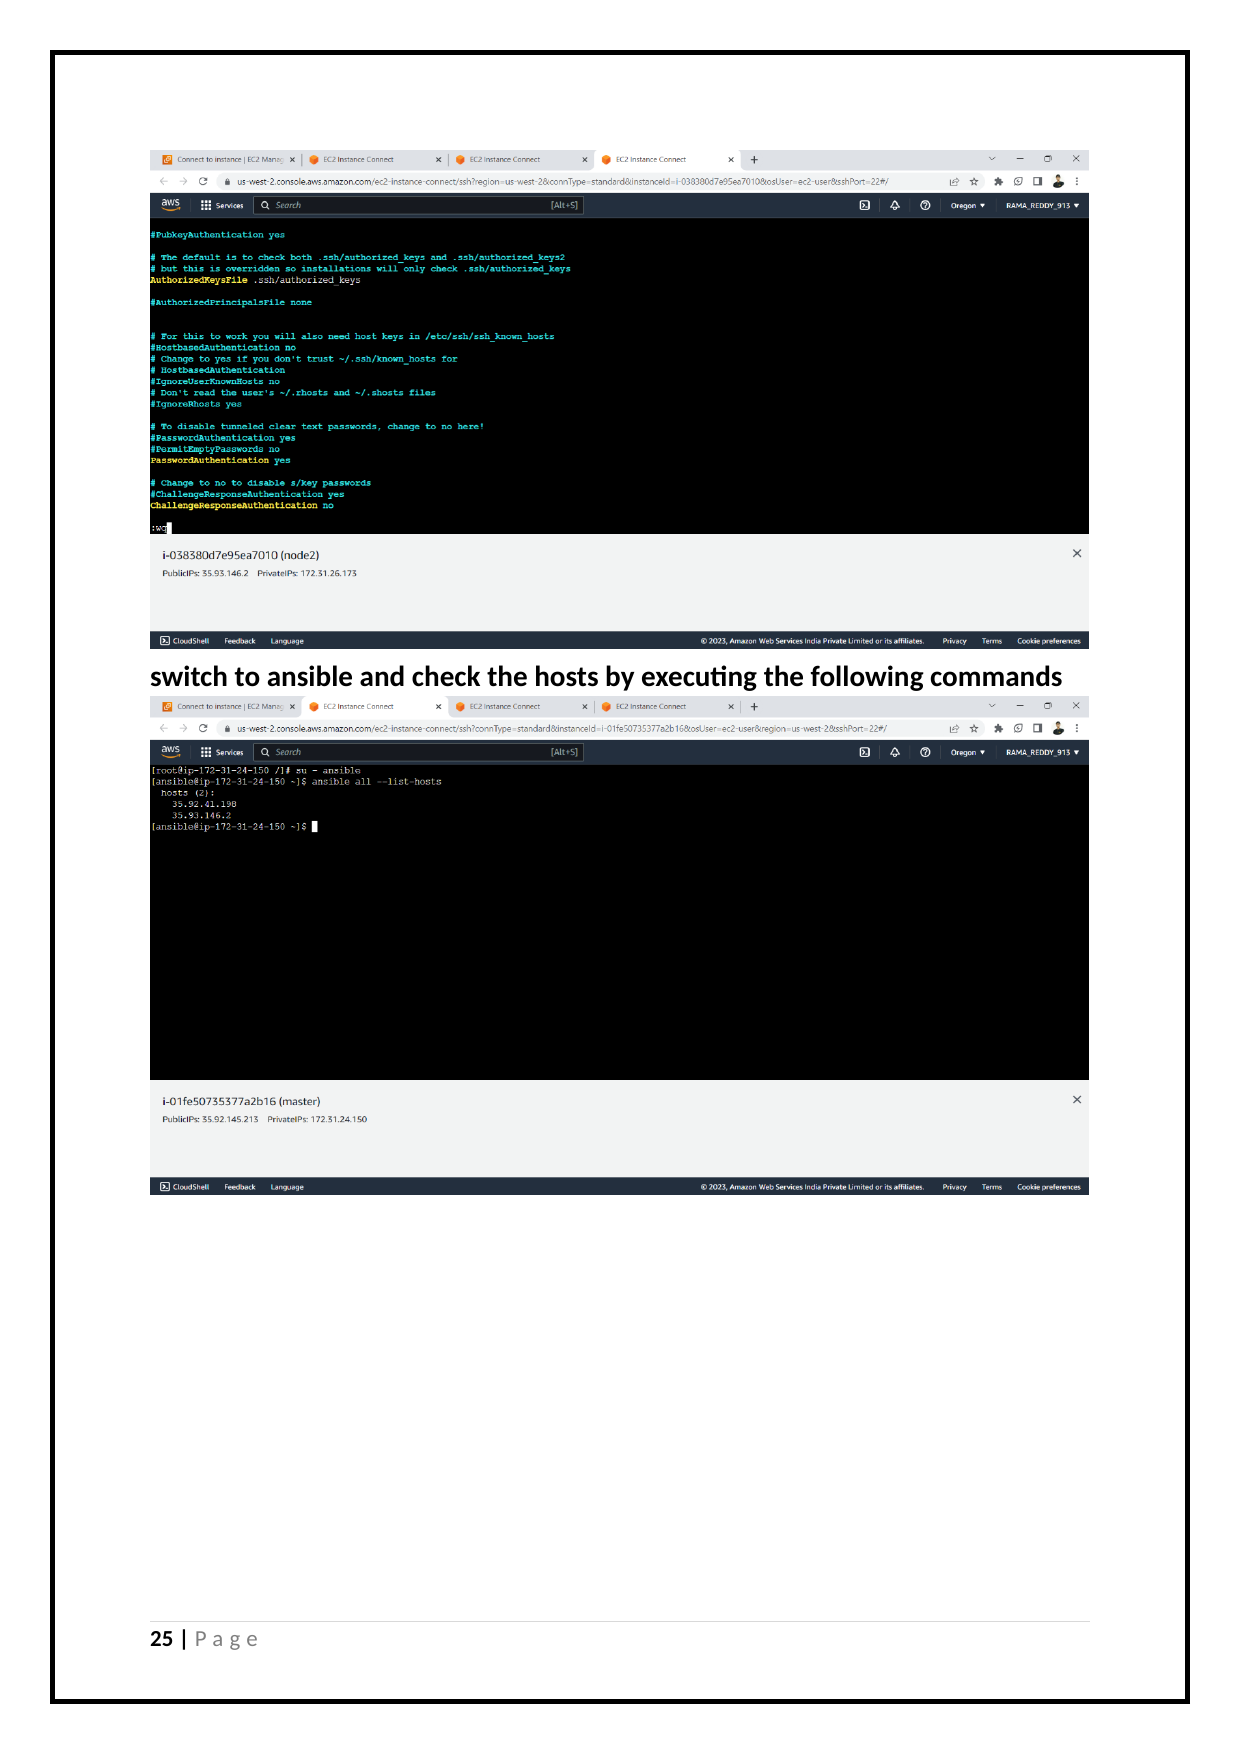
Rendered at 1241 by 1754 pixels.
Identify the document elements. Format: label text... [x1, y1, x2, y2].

picture [150, 696, 1089, 1195]
picture [150, 150, 1089, 649]
